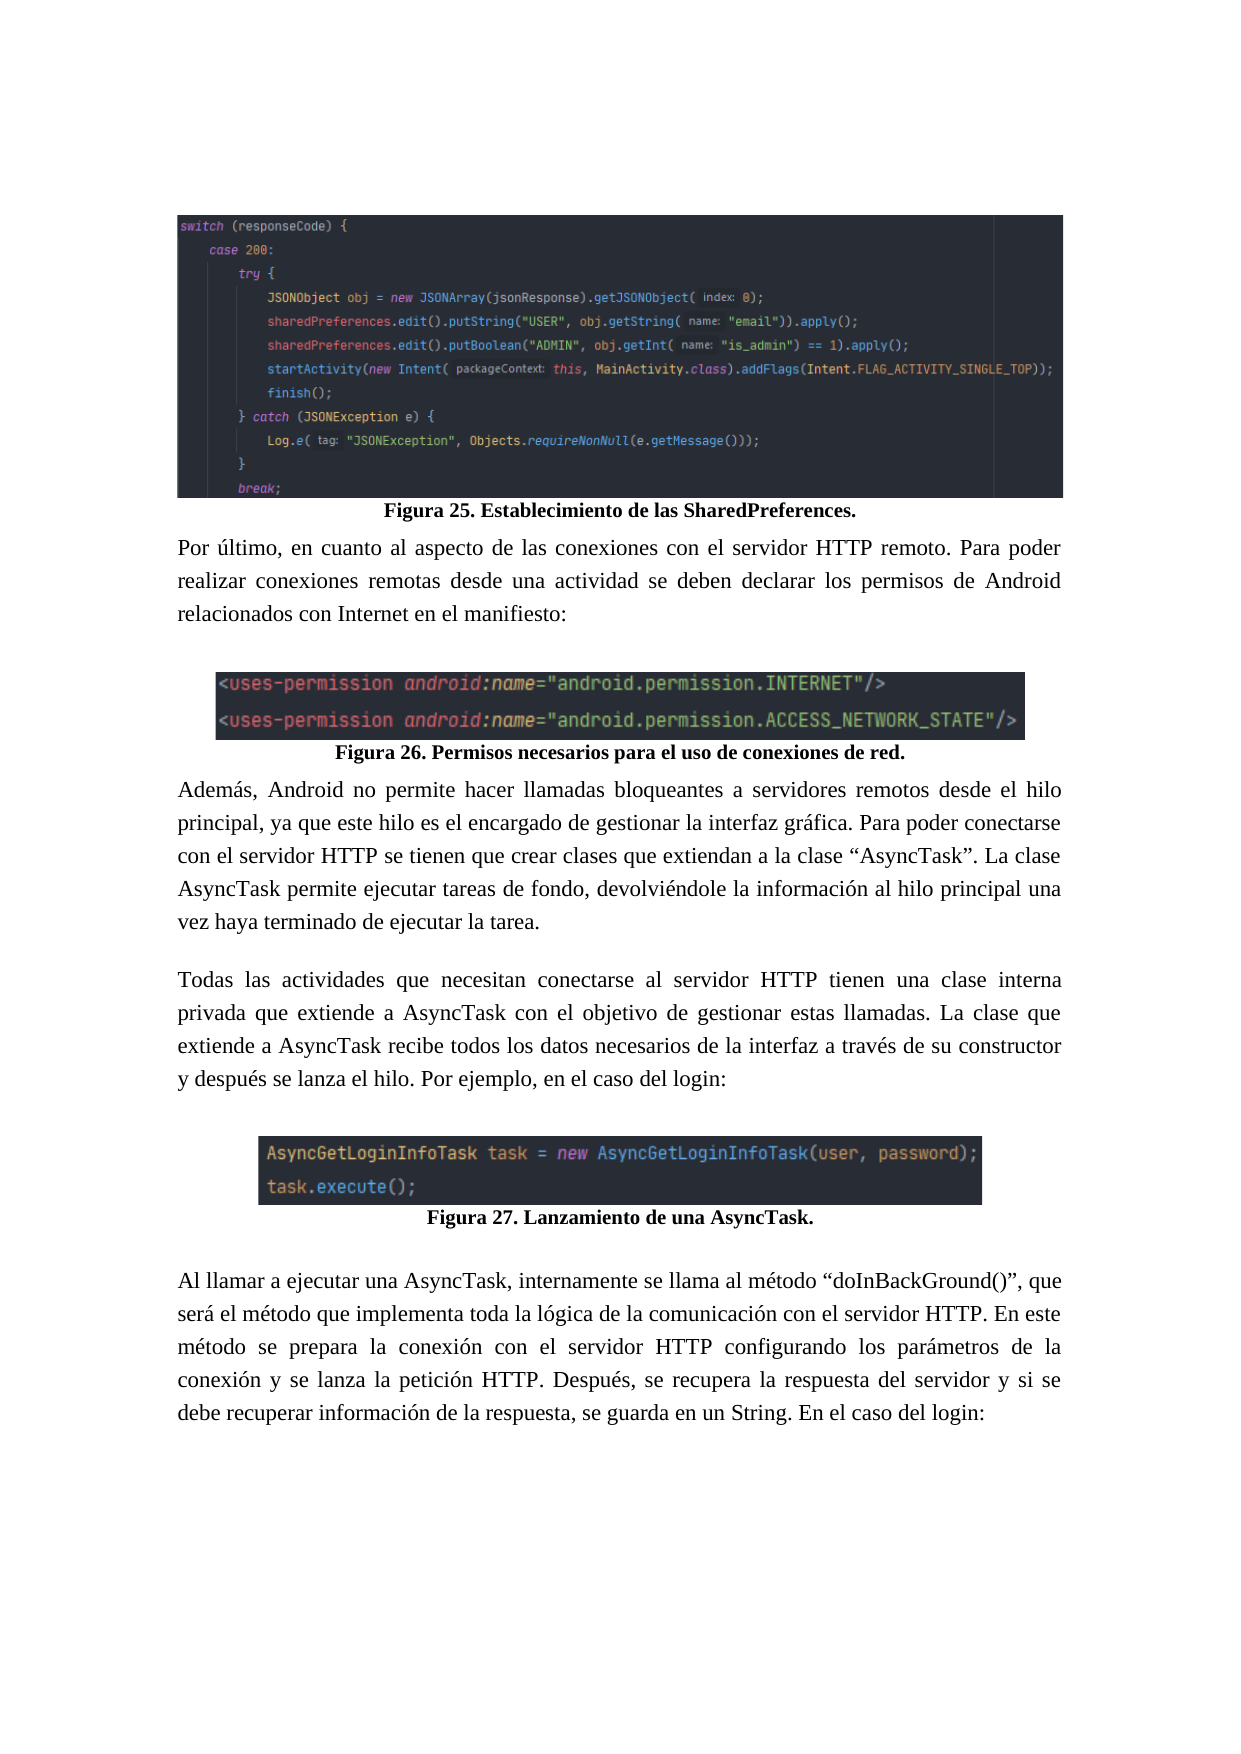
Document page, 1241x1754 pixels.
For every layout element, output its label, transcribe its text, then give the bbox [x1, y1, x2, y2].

text Figura 26. Permisos necesarios para el uso de conexiones de red. [177, 740, 1063, 764]
text Todas las actividades que necesitan conectarse al servidor HTTP tienen una clase interna privada que extiende a AsyncTask con el objetivo de gestionar estas llamadas. La clase que extiende a AsyncTask recibe todos los datos necesarios de la interfaz a través de su constructor y después se lanza el hilo. Por ejemplo, en el caso del login: [177, 966, 1063, 1091]
text Figura 25. Establecimiento de las SharedPreferences. [177, 498, 1063, 522]
text Figura 27. Lanzamiento de una AsyncTask. [177, 1205, 1063, 1229]
text Por último, en cuanto al aspecto de las conexiones con el servidor HTTP remoto. Para poder realizar conexiones remotas desde una actividad se deben declarar los permisos de Android relacionados con Internet en el manifiesto: [177, 534, 1063, 627]
text Además, Android no permite hacer llamadas bloqueantes a servidores remotos desde el hilo principal, ya que este hilo es el encargado de gestionar la interfaz gráfica. Para poder conectarse con el servidor HTTP se tienen que crear clases que extiendan a la clase “AsyncTask”. La clase AsyncTask permite ejecutar tareas de fondo, devolviéndole la información al hilo principal una vez haya terminado de ejecutar la tarea. [177, 777, 1063, 934]
picture [258, 1136, 983, 1205]
picture [177, 215, 1064, 498]
text Al llamar a ejecutar una AsyncTask, internamente se llama al método “doInBackGround()”, que será el método que implementa toda la lógica de la comunicación con el servidor HTTP. En este método se prepara la conexión con el servidor HTTP configurando los parámetros de la conexión y se lanza la petición HTTP. Después, se recupera la respuesta del servidor y si se debe recuperar información de la respuesta, se guarda en un String. En el caso del login: [177, 1268, 1063, 1426]
picture [215, 672, 1025, 740]
